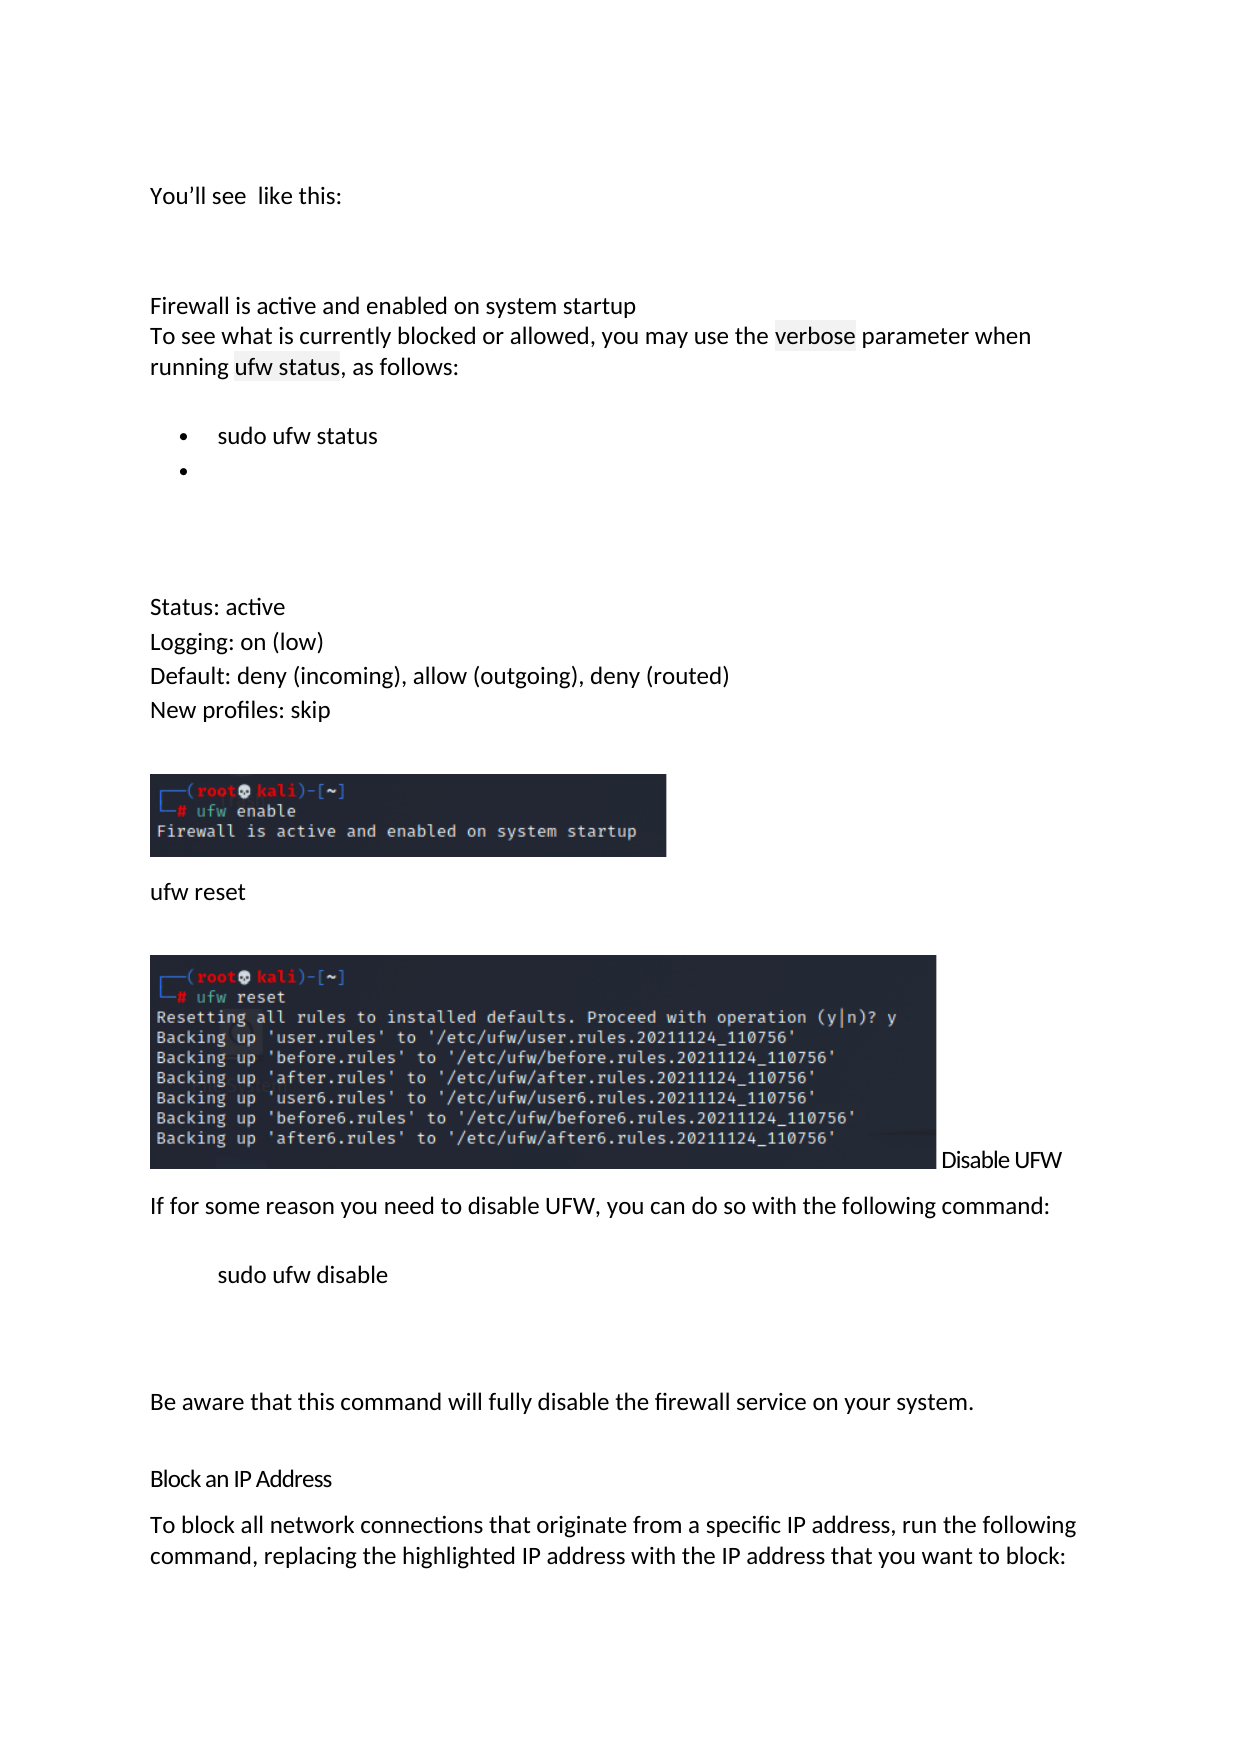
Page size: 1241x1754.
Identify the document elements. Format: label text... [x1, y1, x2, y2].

text New profiles: skip [150, 691, 1090, 725]
text Block an IP Address [150, 1463, 1090, 1494]
picture [150, 955, 937, 1169]
text To block all network connections that originate from a specific IP address, run the following command, replacing the highlighted IP address with the IP address that you want to block: [150, 1509, 1090, 1571]
list sudo ufw status [180, 416, 1090, 451]
text You’ll see like this: [150, 181, 1090, 211]
picture [150, 774, 667, 857]
text To see what is currently blocked or allowed, you may use the verbose parameter when running ufw status, as follows: [150, 320, 1090, 381]
text Logging: on (low) [150, 622, 1090, 656]
text Default: deny (incoming), allow (outgoing), deny (routed) [150, 656, 1090, 691]
text Be aware that this command will fully disable the firewall service on your system. [150, 1386, 1090, 1417]
text sudo ufw disable [217, 1255, 1090, 1290]
text If for some reason you need to disable UFW, you can do so with the following command: [150, 1190, 1090, 1221]
text ufw reset [150, 876, 1090, 906]
text Status: active [150, 587, 1090, 622]
text Firewall is active and enabled on system startup [150, 286, 1090, 320]
